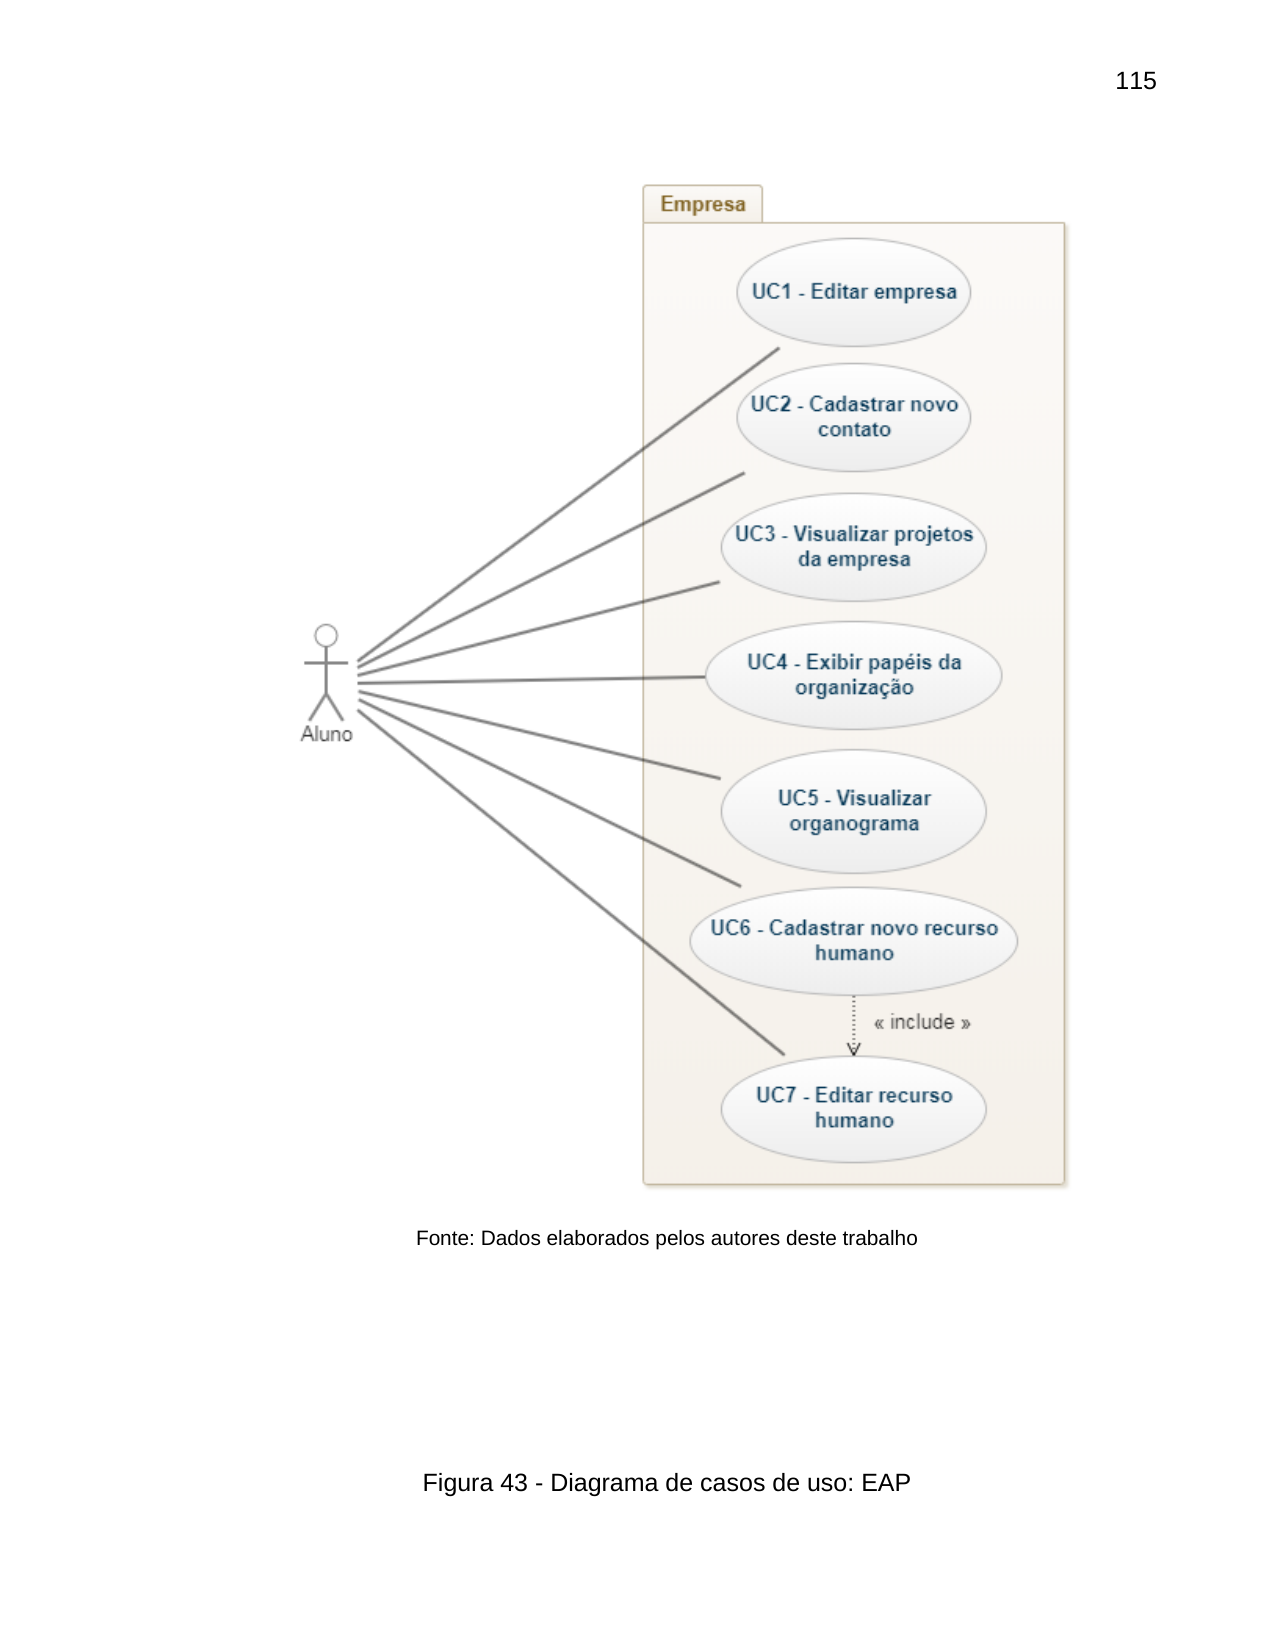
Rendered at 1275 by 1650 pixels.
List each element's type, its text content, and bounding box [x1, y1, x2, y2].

text Fonte: Dados elaborados pelos autores deste trabalho [177, 1226, 1157, 1250]
text Figura 43 - Diagrama de casos de uso: EAP [177, 1467, 1157, 1496]
picture [256, 177, 1078, 1198]
